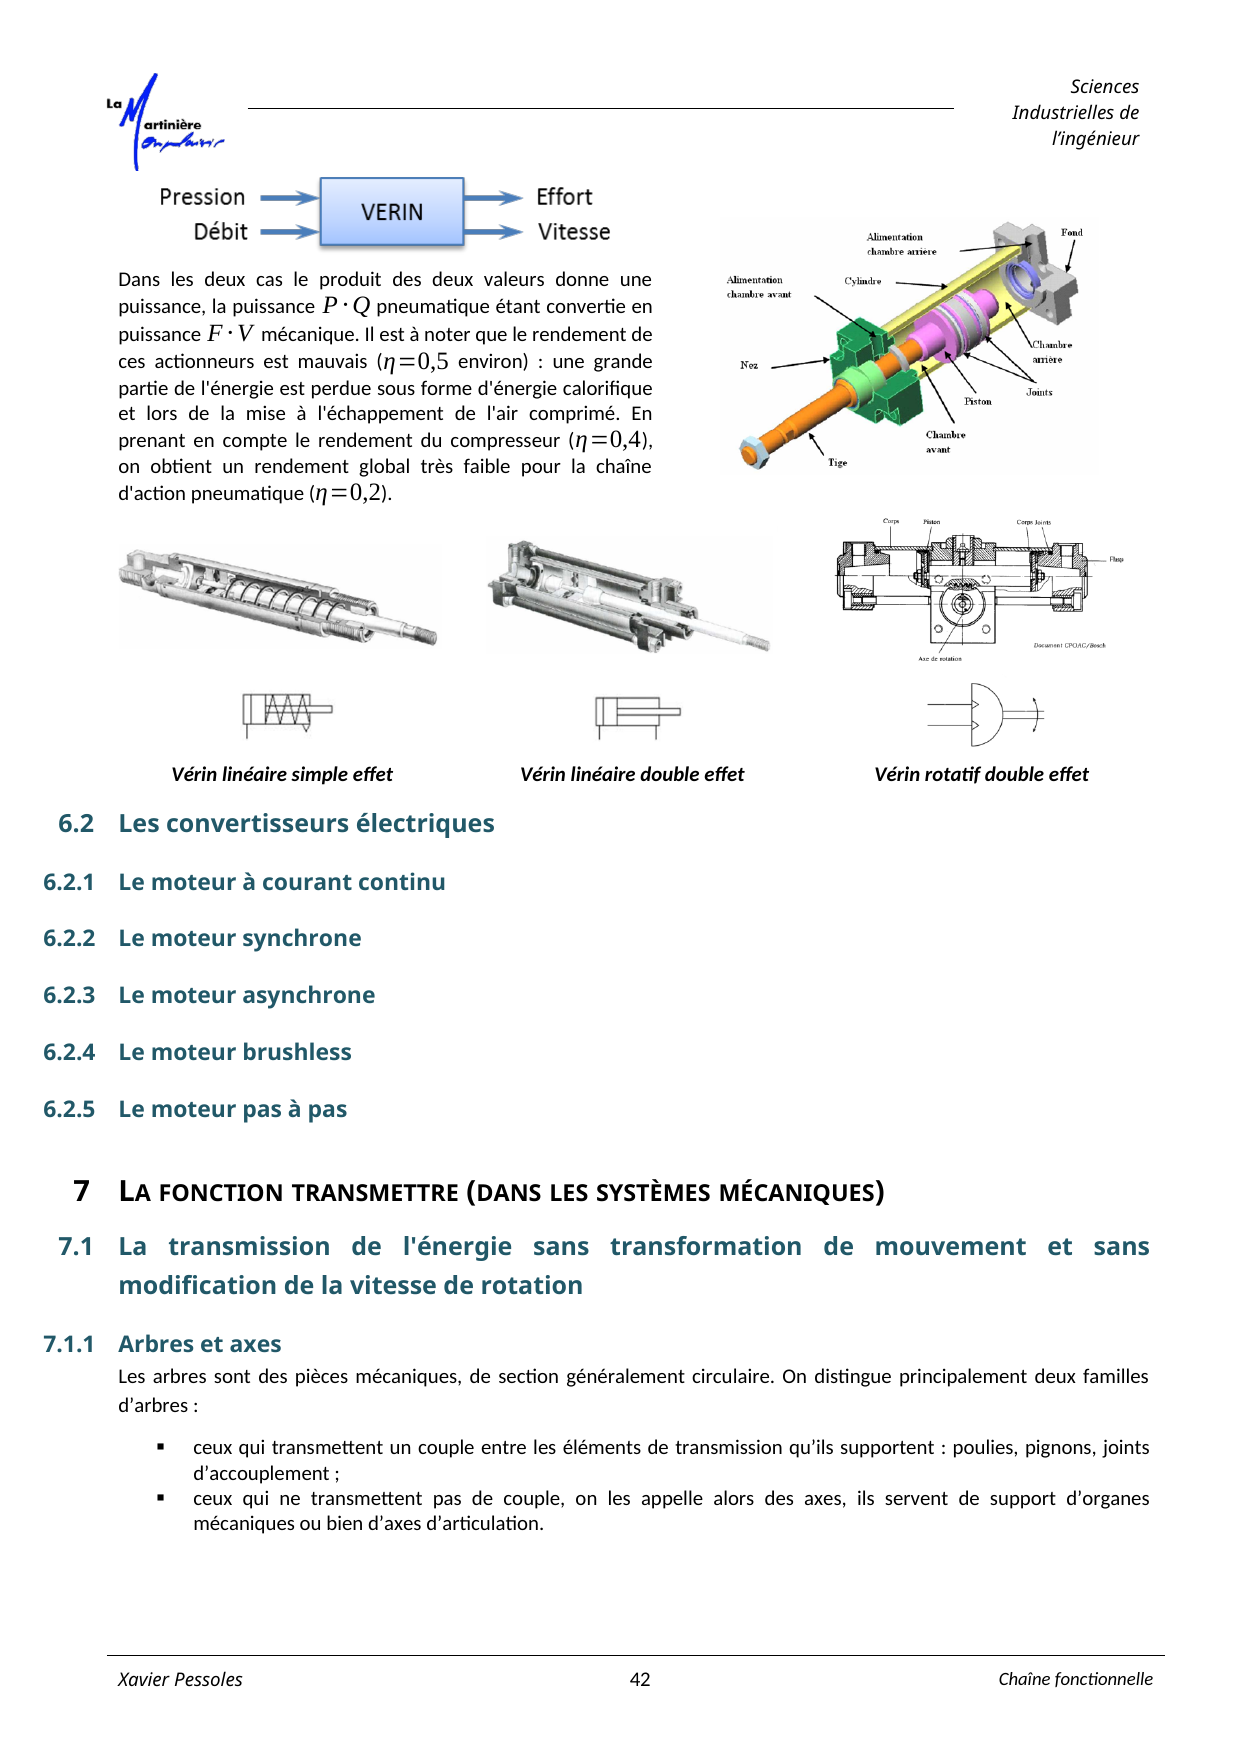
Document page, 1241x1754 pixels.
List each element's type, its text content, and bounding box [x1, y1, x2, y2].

subtitle Arbres et axes [43, 1328, 1152, 1359]
subtitle Le moteur synchrone [43, 922, 1152, 954]
table_cell Vérin linéaire double effet [458, 761, 807, 799]
table_cell [807, 674, 1156, 761]
list ceux qui transmettent un couple entre les éléments de transmission qu’ils supportent : poulies, pignons, joints d’accouplement ; [156, 1434, 1152, 1485]
table_cell [807, 519, 1156, 673]
picture [918, 673, 1045, 749]
subtitle Le moteur pas à pas [43, 1093, 1152, 1124]
picture [486, 526, 779, 654]
picture [718, 204, 1101, 478]
subtitle Les convertisseurs électriques [58, 806, 1152, 840]
list ceux qui ne transmettent pas de couple, on les appelle alors des axes, ils servent de support d’organes mécaniques ou bien d’axes d’articulation. [156, 1485, 1152, 1536]
table_cell [458, 674, 807, 761]
table_cell [107, 674, 457, 761]
table_cell [458, 519, 807, 673]
table_cell Vérin linéaire simple effet [107, 761, 457, 799]
picture [226, 682, 338, 741]
subtitle La fonction transmettre (dans les systèmes mécaniques) [73, 1170, 1152, 1210]
table_cell Vérin rotatif double effet [807, 761, 1156, 799]
picture [106, 73, 225, 171]
text Les arbres sont des pièces mécaniques, de section généralement circulaire. On distingue principalement deux familles d’arbres : [118, 1363, 1152, 1418]
subtitle La transmission de l'énergie sans transformation de mouvement et sans modification de la vitesse de rotation [58, 1228, 1152, 1302]
table_cell [107, 519, 457, 673]
picture [834, 518, 1129, 661]
table_header [665, 176, 1155, 519]
picture [580, 679, 684, 743]
subtitle Le moteur à courant continu [43, 866, 1152, 897]
picture [118, 530, 447, 649]
subtitle Le moteur asynchrone [43, 979, 1152, 1010]
subtitle Le moteur brushless [43, 1036, 1152, 1067]
picture [160, 175, 611, 255]
